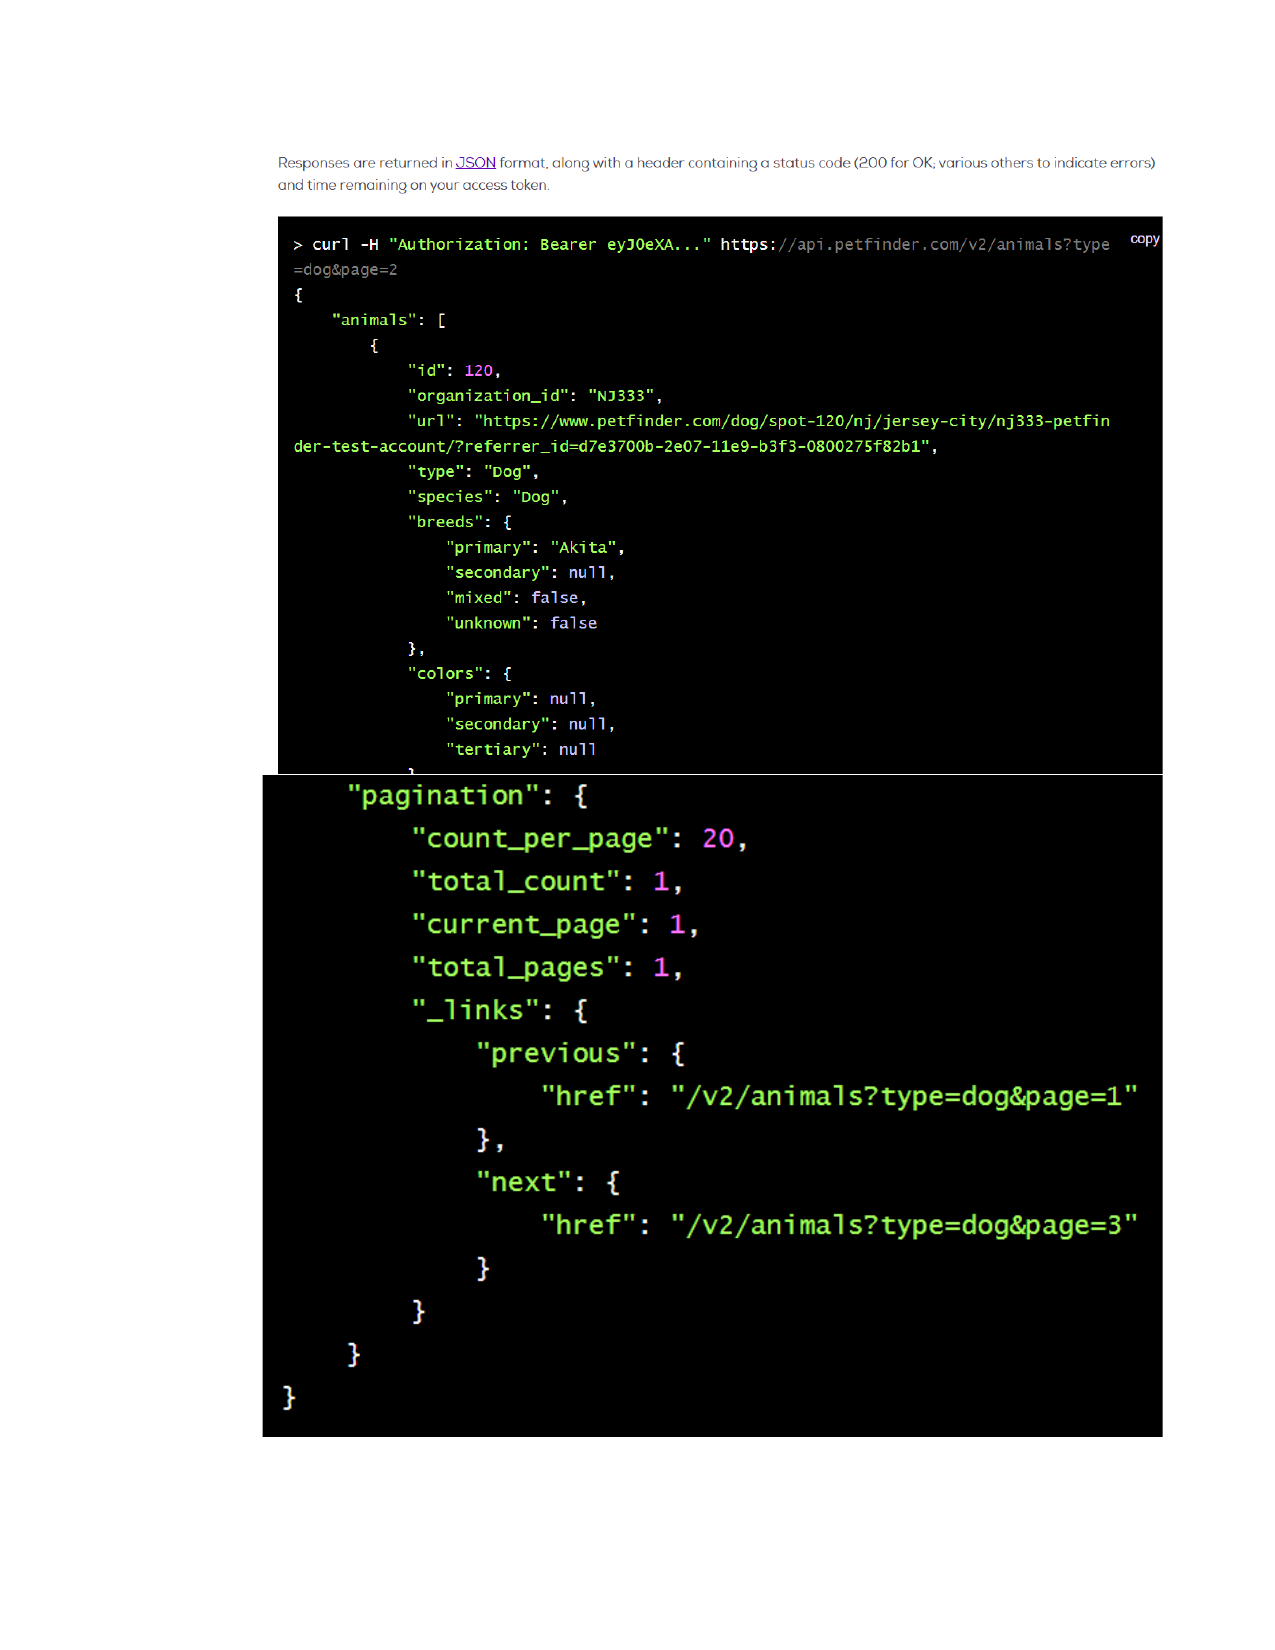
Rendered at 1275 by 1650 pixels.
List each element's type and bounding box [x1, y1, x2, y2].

picture [262, 775, 1163, 1437]
picture [262, 150, 1163, 774]
